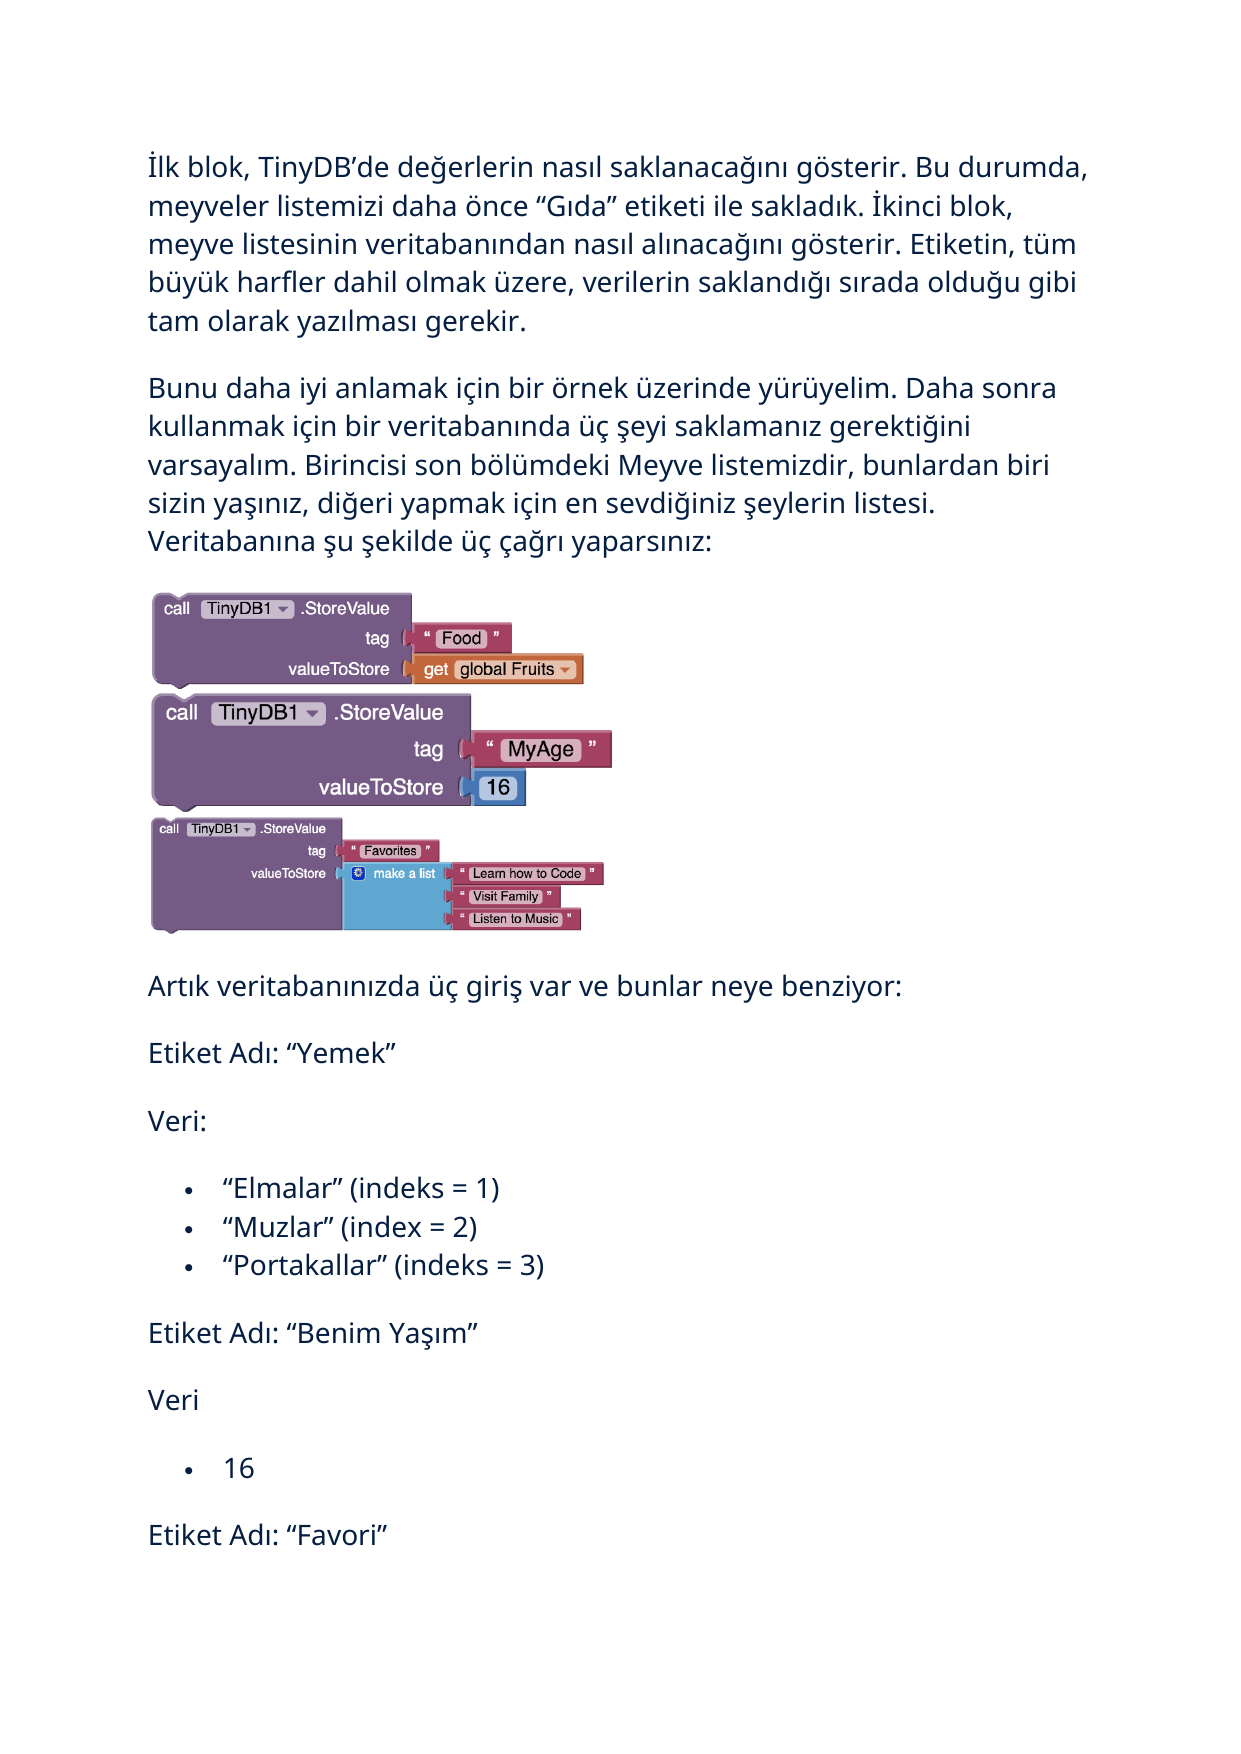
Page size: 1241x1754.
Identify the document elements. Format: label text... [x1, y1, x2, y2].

text Artık veritabanınızda üç giriş var ve bunlar neye benziyor: [148, 966, 1093, 1005]
list “Muzlar” (index = 2) [185, 1207, 1093, 1246]
text Bunu daha iyi anlamak için bir örnek üzerinde yürüyelim. Daha sonra kullanmak için bir veritabanında üç şeyi saklamanız gerektiğini varsayalım. Birincisi son bölümdeki Meyve listemizdir, bunlardan biri sizin yaşınız, diğeri yapmak için en sevdiğiniz şeylerin listesi. Veritabanına şu şekilde üç çağrı yaparsınız: [148, 368, 1093, 560]
list “Portakallar” (indeks = 3) [185, 1246, 1093, 1284]
text İlk blok, TinyDB’de değerlerin nasıl saklanacağını gösterir. Bu durumda, meyveler listemizi daha önce “Gıda” etiketi ile sakladık. İkinci blok, meyve listesinin veritabanından nasıl alınacağını gösterir. Etiketin, tüm büyük harfler dahil olmak üzere, verilerin saklandığı sırada olduğu gibi tam olarak yazılması gerekir. [148, 148, 1093, 339]
text Veri: [148, 1101, 1093, 1140]
list “Elmalar” (indeks = 1) [185, 1169, 1093, 1207]
list 16 [185, 1448, 1093, 1486]
text Etiket Adı: “Benim Yaşım” [148, 1313, 1093, 1351]
picture [147, 589, 617, 938]
text Veri [148, 1381, 1093, 1419]
text Etiket Adı: “Favori” [148, 1516, 1093, 1554]
text Etiket Adı: “Yemek” [148, 1034, 1093, 1072]
